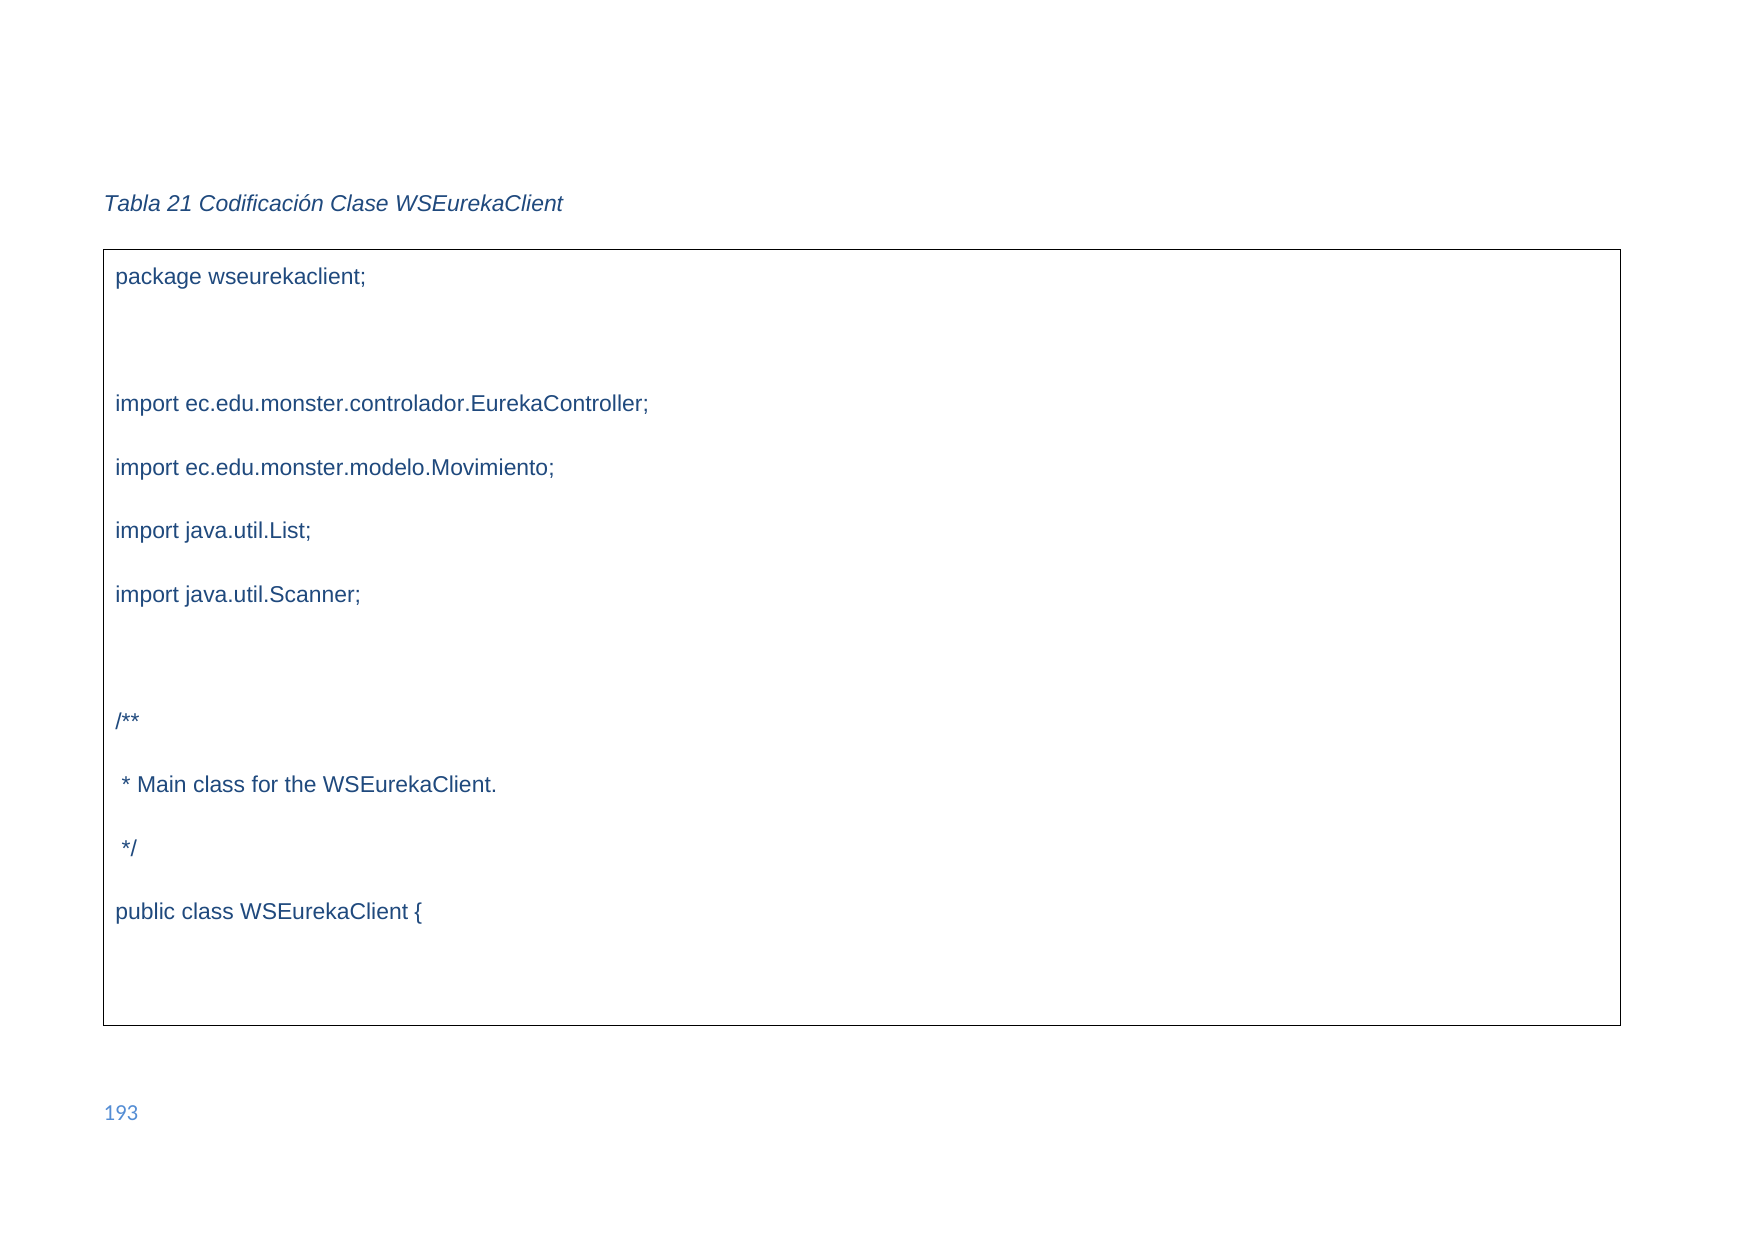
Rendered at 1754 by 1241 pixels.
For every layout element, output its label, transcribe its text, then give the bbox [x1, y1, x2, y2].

text Tabla 21 Codificación Clase WSEurekaClient [103, 190, 1621, 216]
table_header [104, 250, 1620, 1025]
